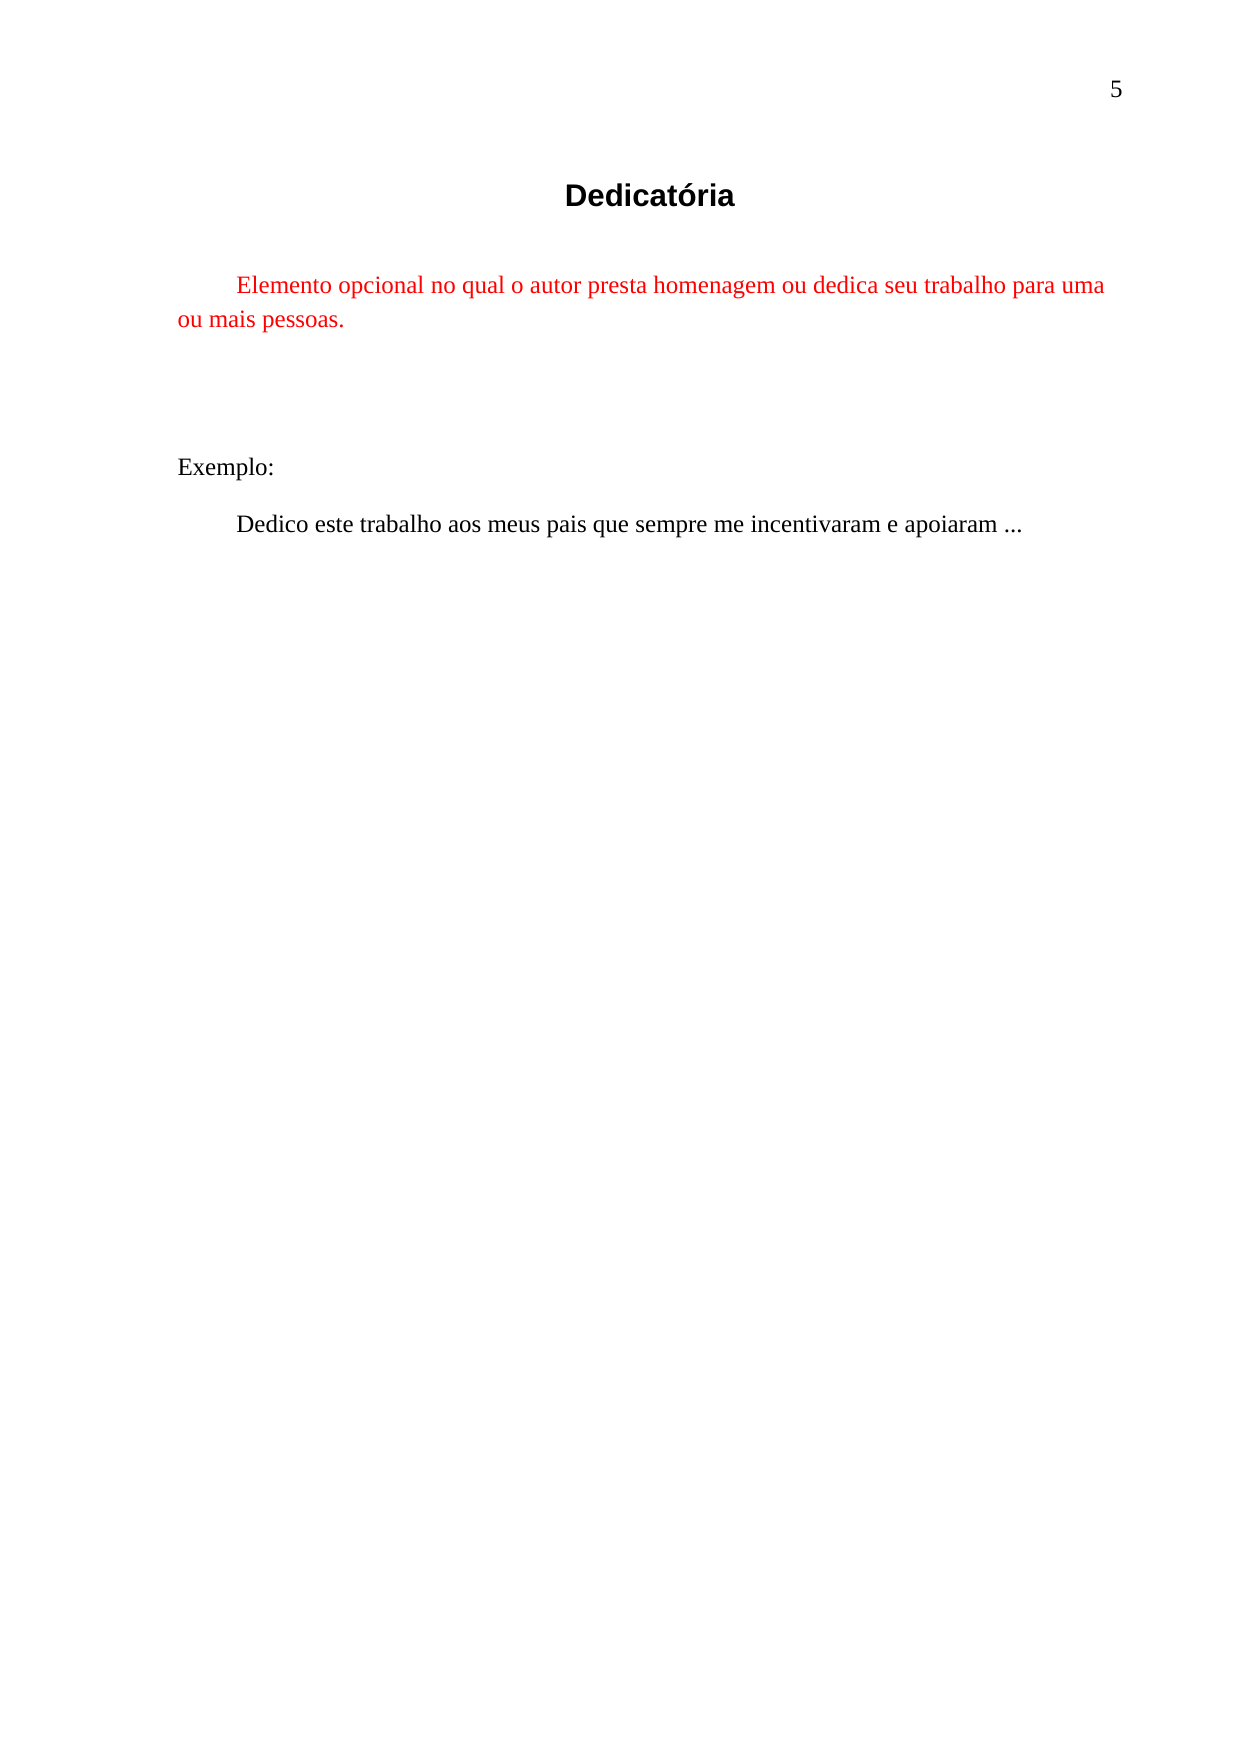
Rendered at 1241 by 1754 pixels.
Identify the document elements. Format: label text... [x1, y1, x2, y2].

text Dedico este trabalho aos meus pais que sempre me incentivaram e apoiaram ... [177, 509, 1122, 538]
text Dedicatória [177, 177, 1122, 213]
text Elemento opcional no qual o autor presta homenagem ou dedica seu trabalho para uma ou mais pessoas. [177, 271, 1122, 332]
text Exemplo: [177, 452, 1122, 480]
